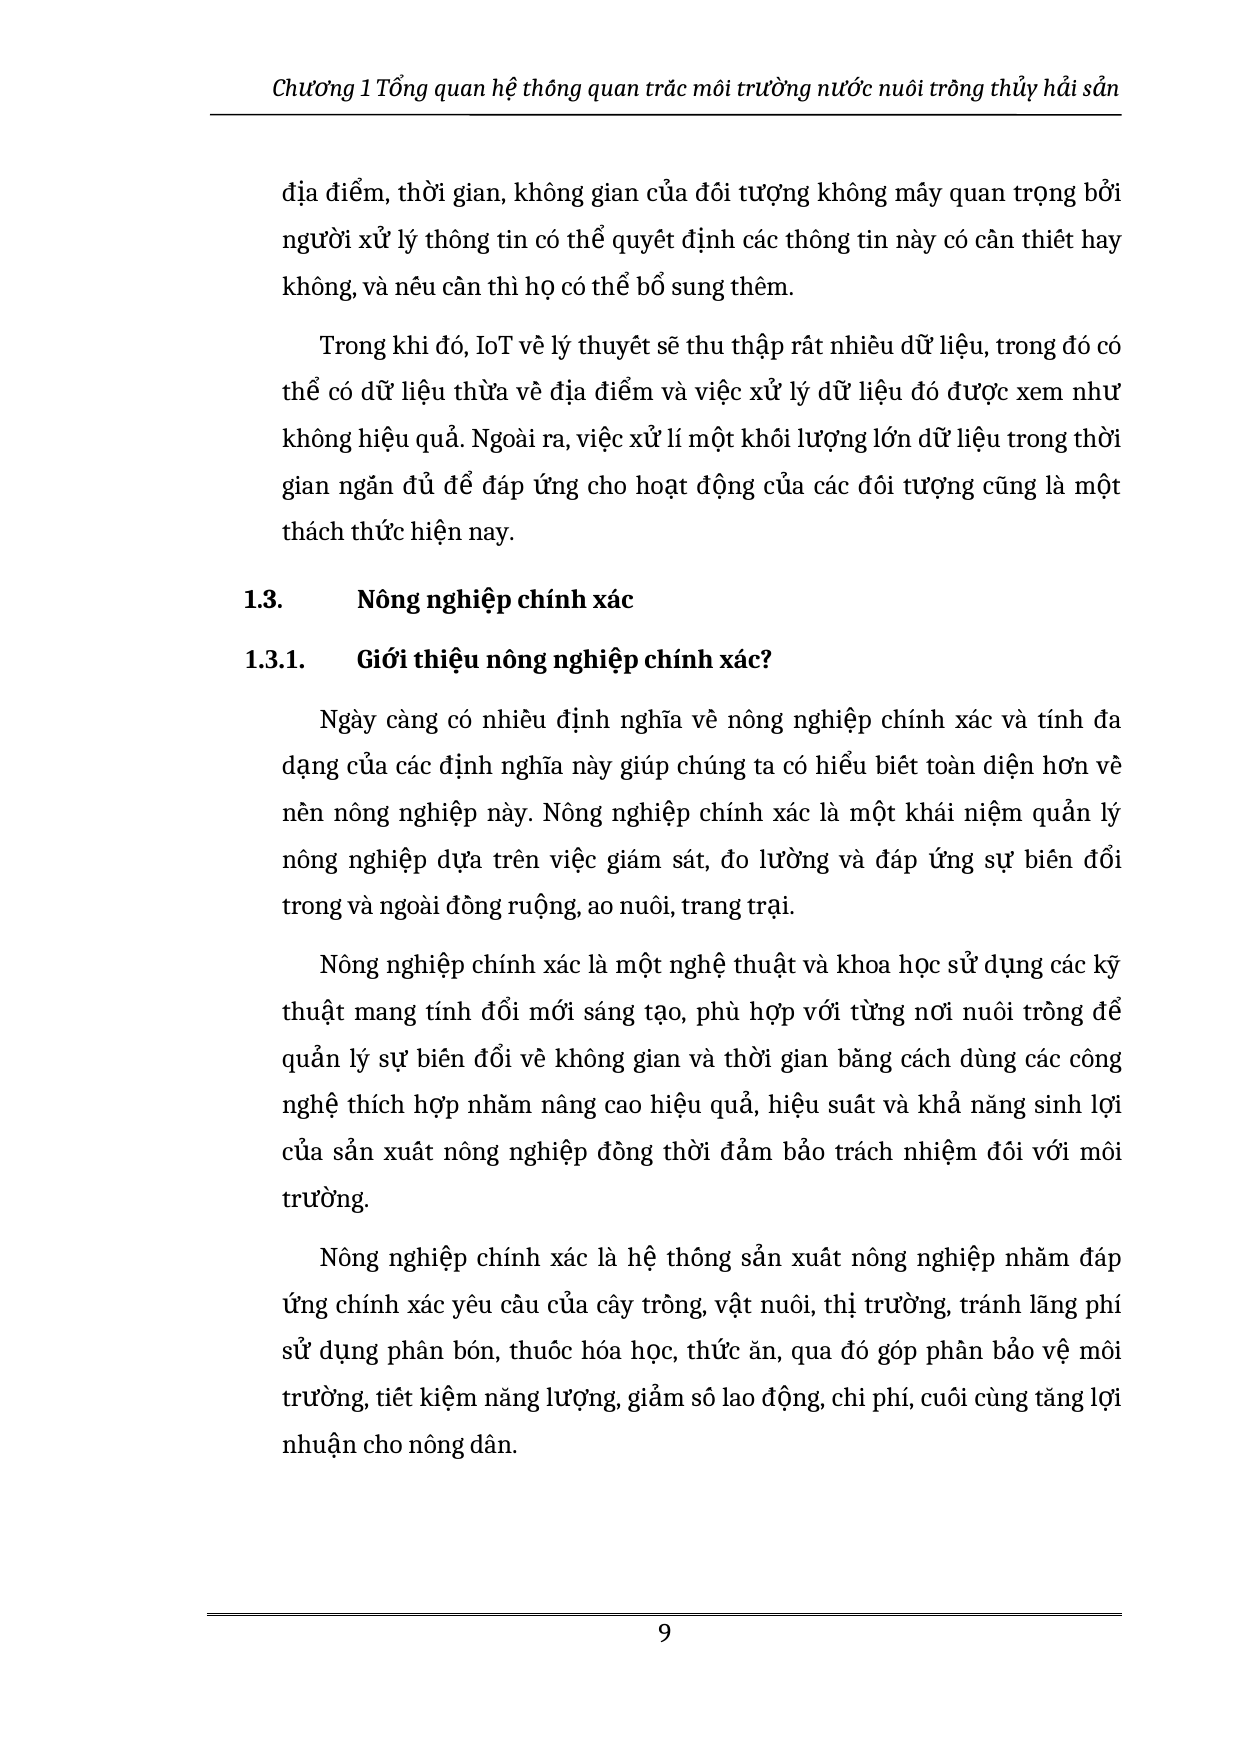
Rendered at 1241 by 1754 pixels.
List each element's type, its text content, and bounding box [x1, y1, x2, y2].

text Trong khi đó, IoT về lý thuyết sẽ thu thập rất nhiều dữ liệu, trong đó có thể có dữ liệu thừa về địa điểm và việc xử lý dữ liệu đó được xem như không hiệu quả. Ngoài ra, việc xử lí một khối lượng lớn dữ liệu trong thời gian ngắn đủ để đáp ứng cho hoạt động của các đối tượng cũng là một thách thức hiện nay. [282, 330, 1122, 547]
subtitle Giới thiệu nông nghiệp chính xác? [244, 643, 1122, 675]
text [282, 177, 1122, 302]
text Ngày càng có nhiều định nghĩa về nông nghiệp chính xác và tính đa dạng của các định nghĩa này giúp chúng ta có hiểu biết toàn diện hơn về nền nông nghiệp này. Nông nghiệp chính xác là một khái niệm quản lý nông nghiệp dựa trên việc giám sát, đo lường và đáp ứng sự biến đổi trong và ngoài đồng ruộng, ao nuôi, trang trại. [282, 704, 1122, 921]
subtitle Nông nghiệp chính xác [244, 584, 1122, 615]
text Nông nghiệp chính xác là hệ thống sản xuất nông nghiệp nhằm đáp ứng chính xác yêu cầu của cây trồng, vật nuôi, thị trường, tránh lãng phí sử dụng phân bón, thuốc hóa học, thức ăn, qua đó góp phần bảo vệ môi trường, tiết kiệm năng lượng, giảm số lao động, chi phí, cuối cùng tăng lợi nhuận cho nông dân. [282, 1242, 1122, 1460]
text Nông nghiệp chính xác là một nghệ thuật và khoa học sử dụng các kỹ thuật mang tính đổi mới sáng tạo, phù hợp với từng nơi nuôi trồng để quản lý sự biến đổi về không gian và thời gian bằng cách dùng các công nghệ thích hợp nhằm nâng cao hiệu quả, hiệu suất và khả năng sinh lợi của sản xuất nông nghiệp đồng thời đảm bảo trách nhiệm đối với môi trường. [282, 949, 1122, 1214]
